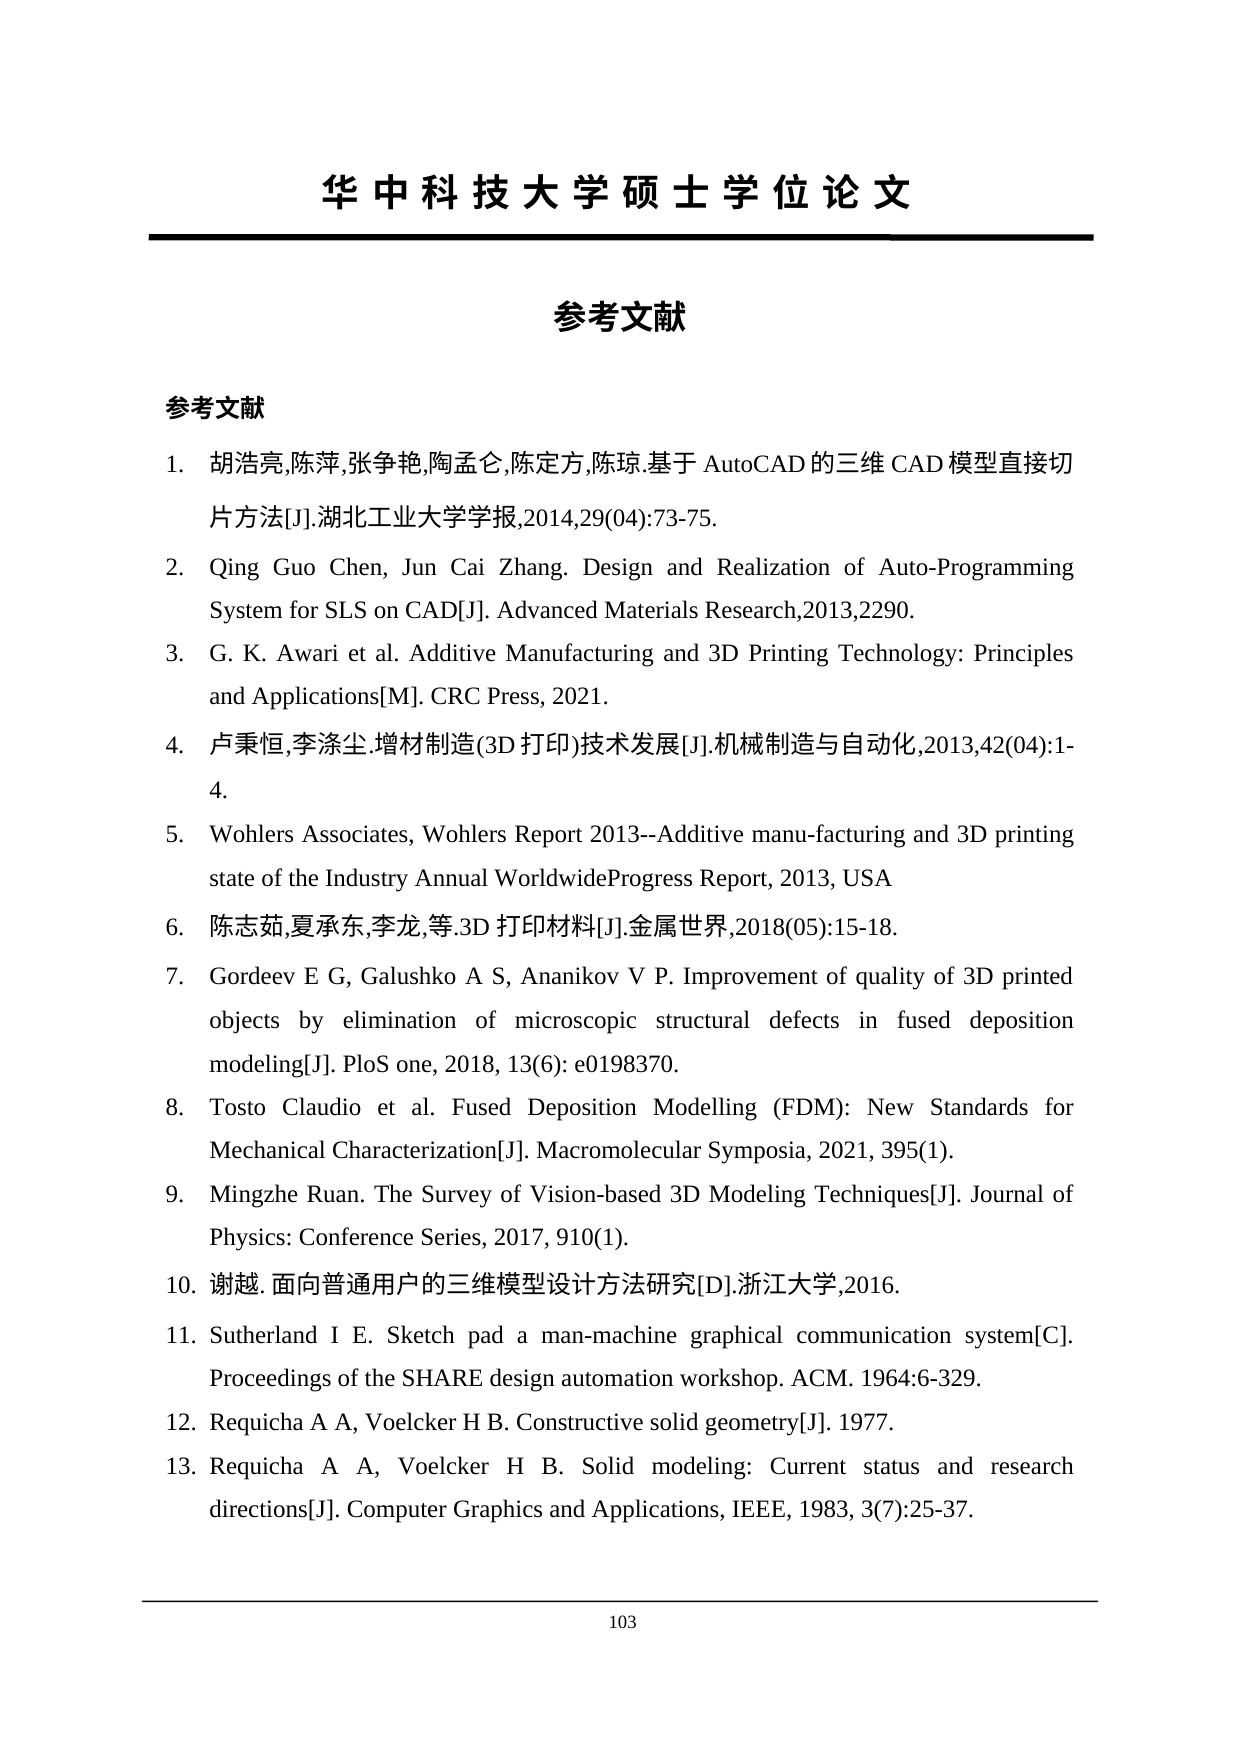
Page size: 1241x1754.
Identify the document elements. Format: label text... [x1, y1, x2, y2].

list Gordeev E G, Galushko A S, Ananikov V P. Improvement of quality of 3D printed objects by elimination of microscopic structural defects in fused deposition modeling[J]. PloS one, 2018, 13(6): e0198370. [165, 961, 1075, 1077]
list G. K. Awari et al. Additive Manufacturing and 3D Printing Technology: Principles and Applications[M]. CRC Press, 2021. [165, 638, 1075, 710]
list Wohlers Associates, Wohlers Report 2013--Additive manu-facturing and 3D printing state of the Industry Annual WorldwideProgress Report, 2013, USA [165, 819, 1075, 892]
list 卢秉恒,李涤尘.增材制造(3D打印)技术发展[J].机械制造与自动化,2013,42(04):1-4. [165, 724, 1075, 804]
list 胡浩亮,陈萍,张争艳,陶孟仑,陈定方,陈琼.基于AutoCAD的三维CAD模型直接切片方法[J].湖北工业大学学报,2014,29(04):73-75. [165, 443, 1075, 534]
list Requicha A A, Voelcker H B. Constructive solid geometry[J]. 1977. [165, 1407, 1075, 1436]
list Qing Guo Chen, Jun Cai Zhang. Design and Realization of Auto-Programming System for SLS on CAD[J]. Advanced Materials Research,2013,2290. [165, 552, 1075, 624]
list Sutherland I E. Sketch pad a man-machine graphical communication system[C]. Proceedings of the SHARE design automation workshop. ACM. 1964:6-329. [165, 1320, 1075, 1392]
list 参考文献 [165, 388, 1075, 424]
list Mingzhe Ruan. The Survey of Vision-based 3D Modeling Techniques[J]. Journal of Physics: Conference Series, 2017, 910(1). [165, 1179, 1075, 1251]
list 陈志茹,夏承东,李龙,等.3D 打印材料[J].金属世界,2018(05):15-18. [165, 906, 1075, 943]
list Tosto Claudio et al. Fused Deposition Modelling (FDM): New Standards for Mechanical Characterization[J]. Macromolecular Symposia, 2021, 395(1). [165, 1092, 1075, 1164]
list 谢越. 面向普通用户的三维模型设计方法研究[D].浙江大学,2016. [165, 1265, 1075, 1301]
list Requicha A A, Voelcker H B. Solid modeling: Current status and research directions[J]. Computer Graphics and Applications, IEEE, 1983, 3(7):25-37. [165, 1451, 1075, 1523]
subtitle 参考文献 [165, 291, 1075, 339]
